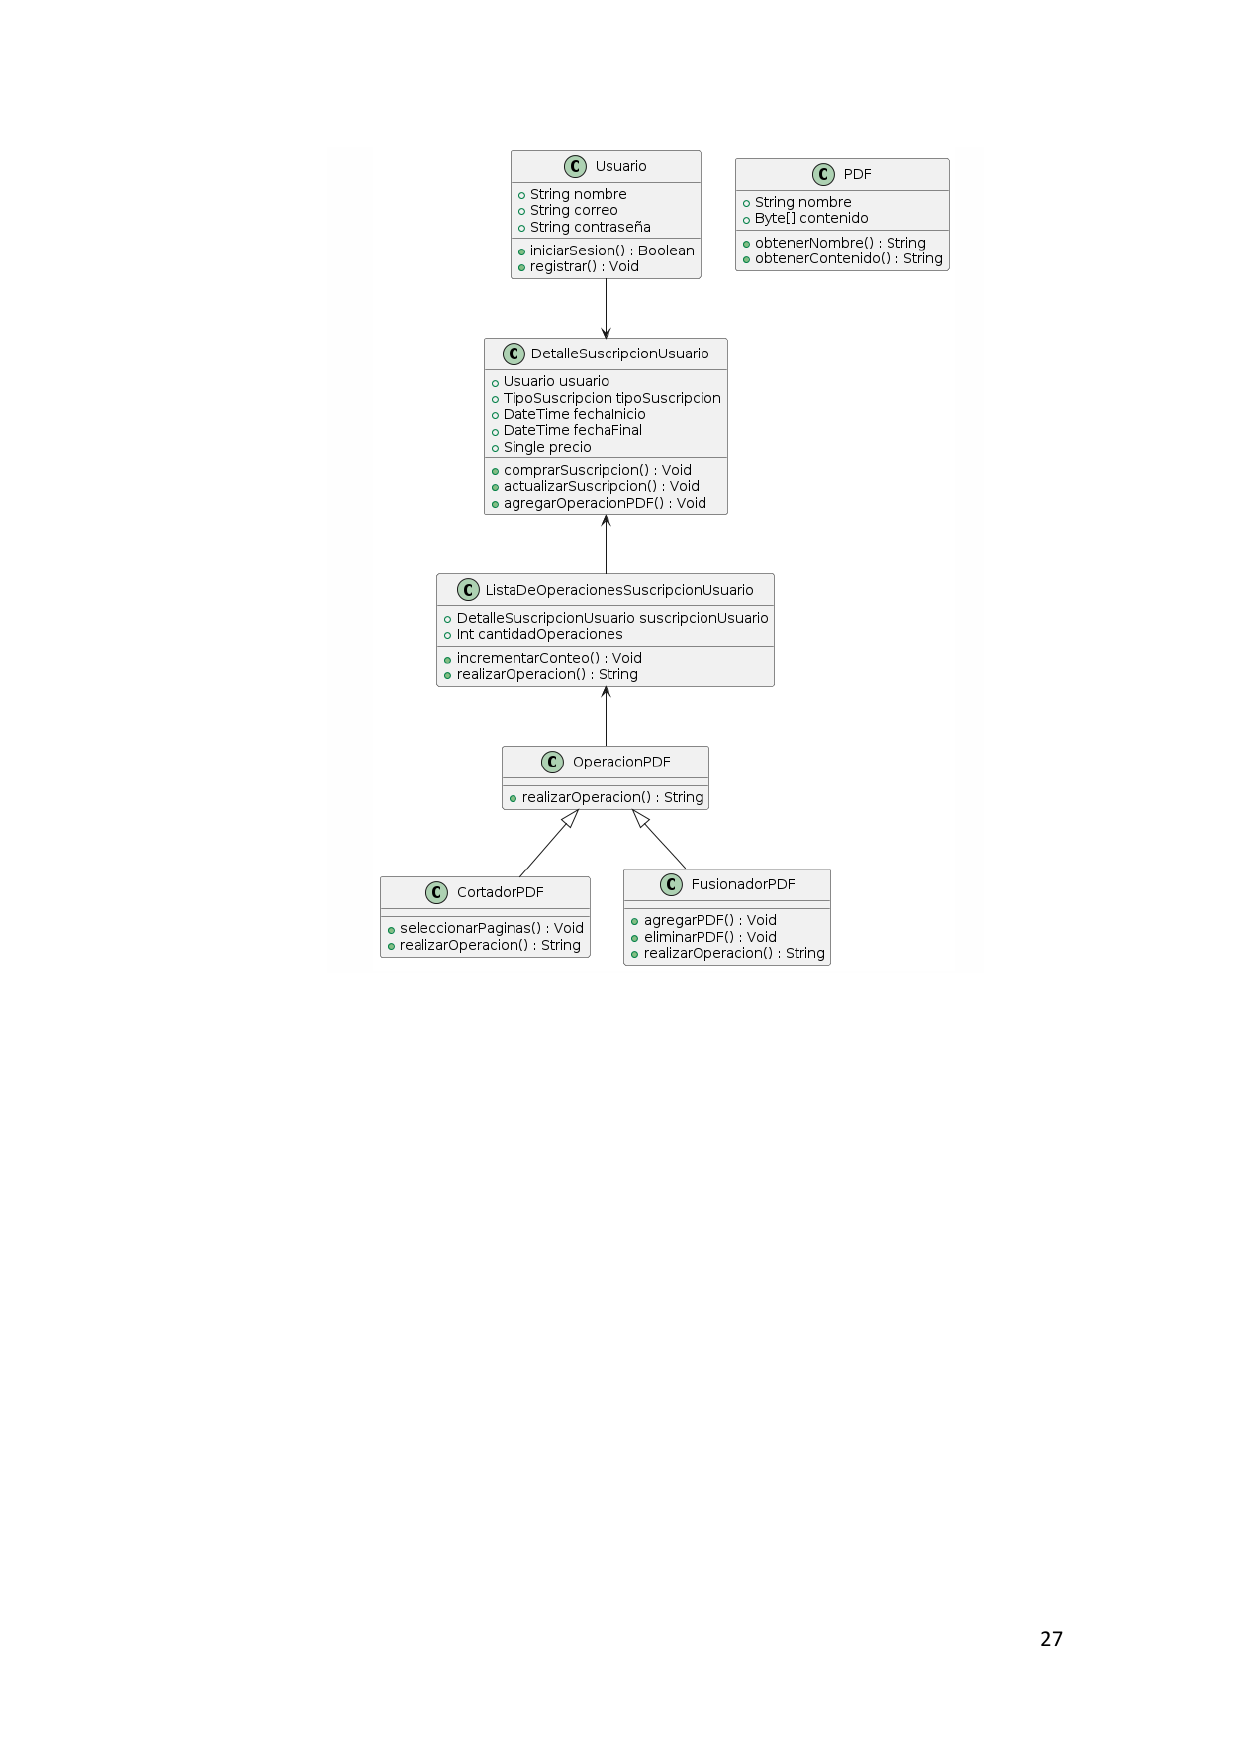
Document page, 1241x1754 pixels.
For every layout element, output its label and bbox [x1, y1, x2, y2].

picture [327, 147, 984, 973]
